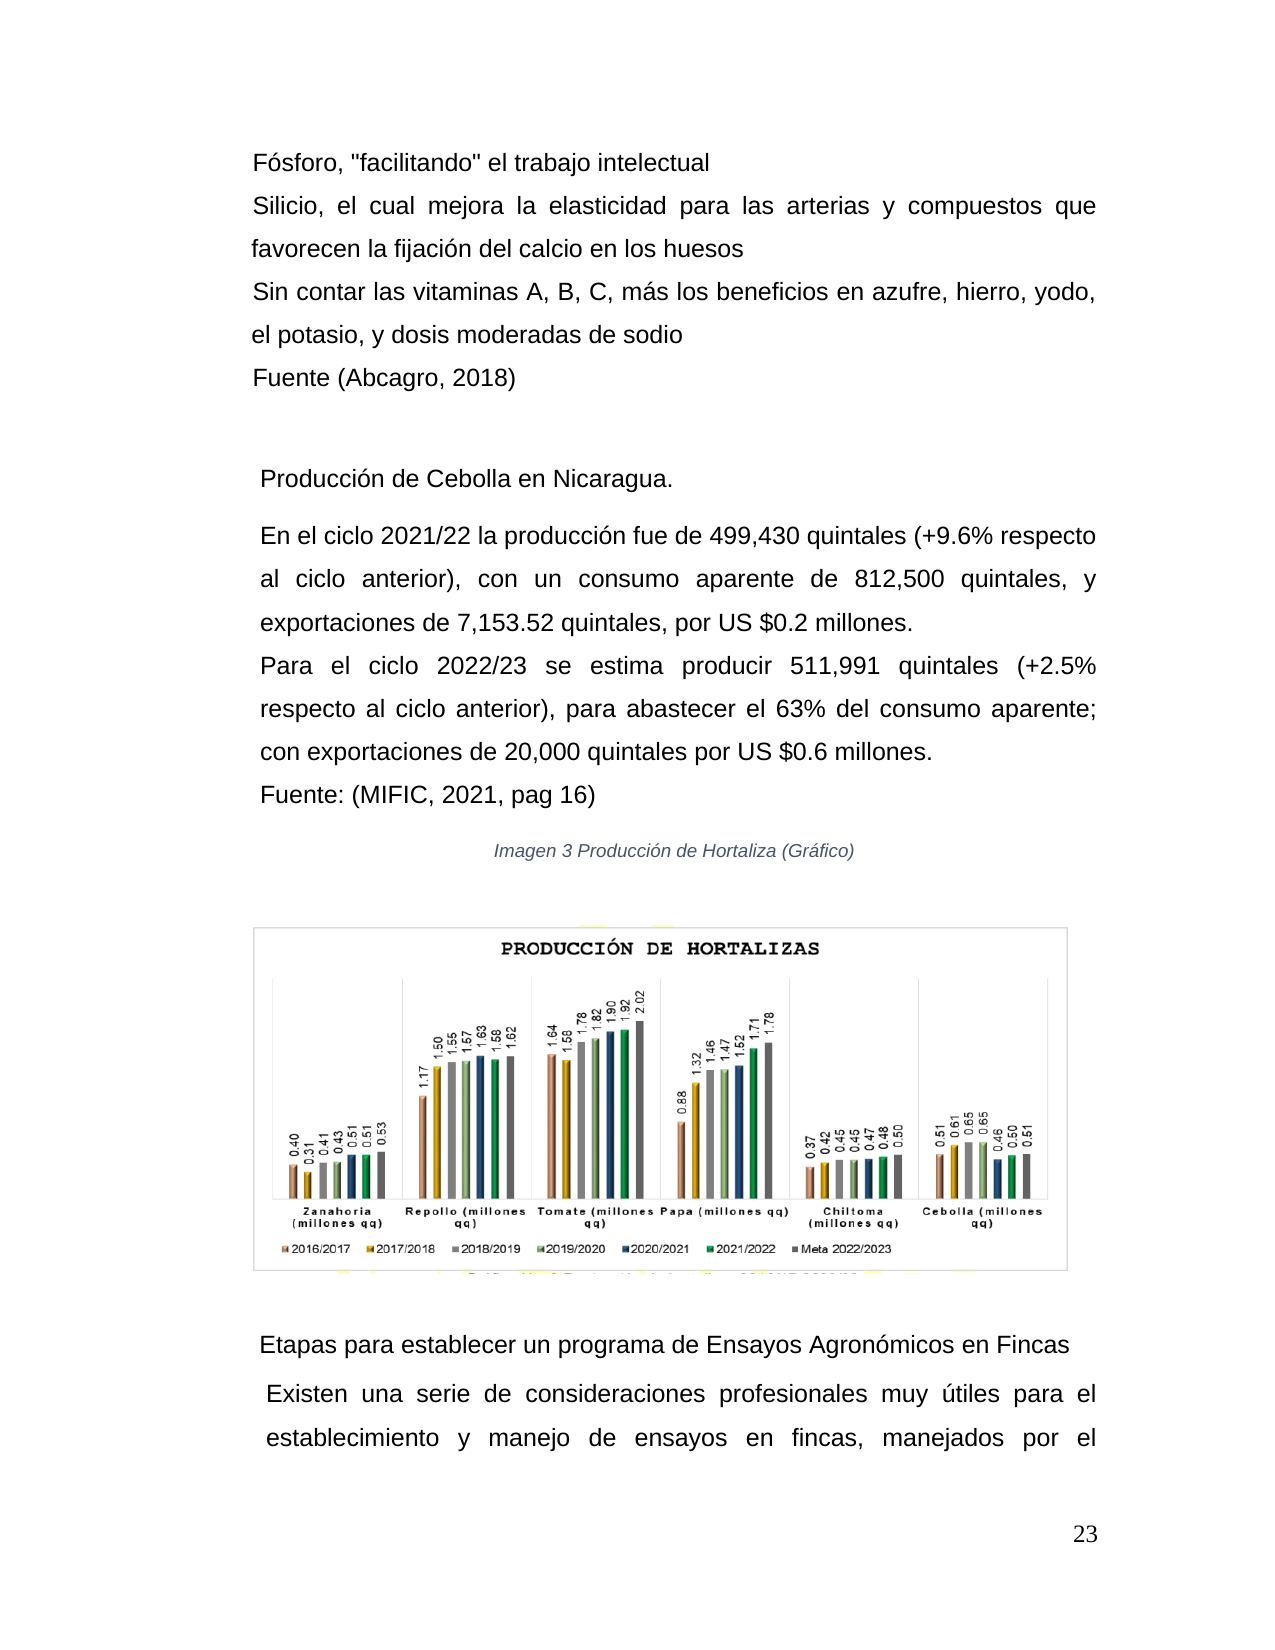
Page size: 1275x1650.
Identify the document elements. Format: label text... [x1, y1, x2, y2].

text Etapas para establecer un programa de Ensayos Agronómicos en Fincas [177, 1330, 1098, 1359]
list Producción de Cebolla en Nicaragua. [260, 464, 1098, 493]
list Fuente: [260, 780, 1098, 809]
text Fósforo, "facilitando" el trabajo intelectual [251, 148, 1098, 176]
text Silicio, el cual mejora la elasticidad para las arterias y compuestos que favorecen la fijación del calcio en los huesos [251, 191, 1098, 263]
list Para el ciclo 2022/23 se estima producir 511,991 quintales (+2.5% respecto al ciclo anterior), para abastecer el 63% del consumo aparente; con exportaciones de 20,000 quintales por US $0.6 millones. [260, 651, 1098, 766]
list En el ciclo 2021/22 la producción fue de 499,430 quintales (+9.6% respecto al ciclo anterior), con un consumo aparente de 812,500 quintales, y exportaciones de 7,153.52 quintales, por US $0.2 millones. [260, 521, 1098, 636]
text Fuente [251, 363, 1098, 392]
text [266, 1379, 1098, 1451]
text Sin contar las vitaminas A, B, C, más los beneficios en azufre, hierro, yodo, el potasio, y dosis moderadas de sodio [251, 277, 1098, 349]
text Imagen 3 Producción de Hortaliza (Gráfico) [177, 840, 1098, 861]
picture [252, 925, 1070, 1274]
